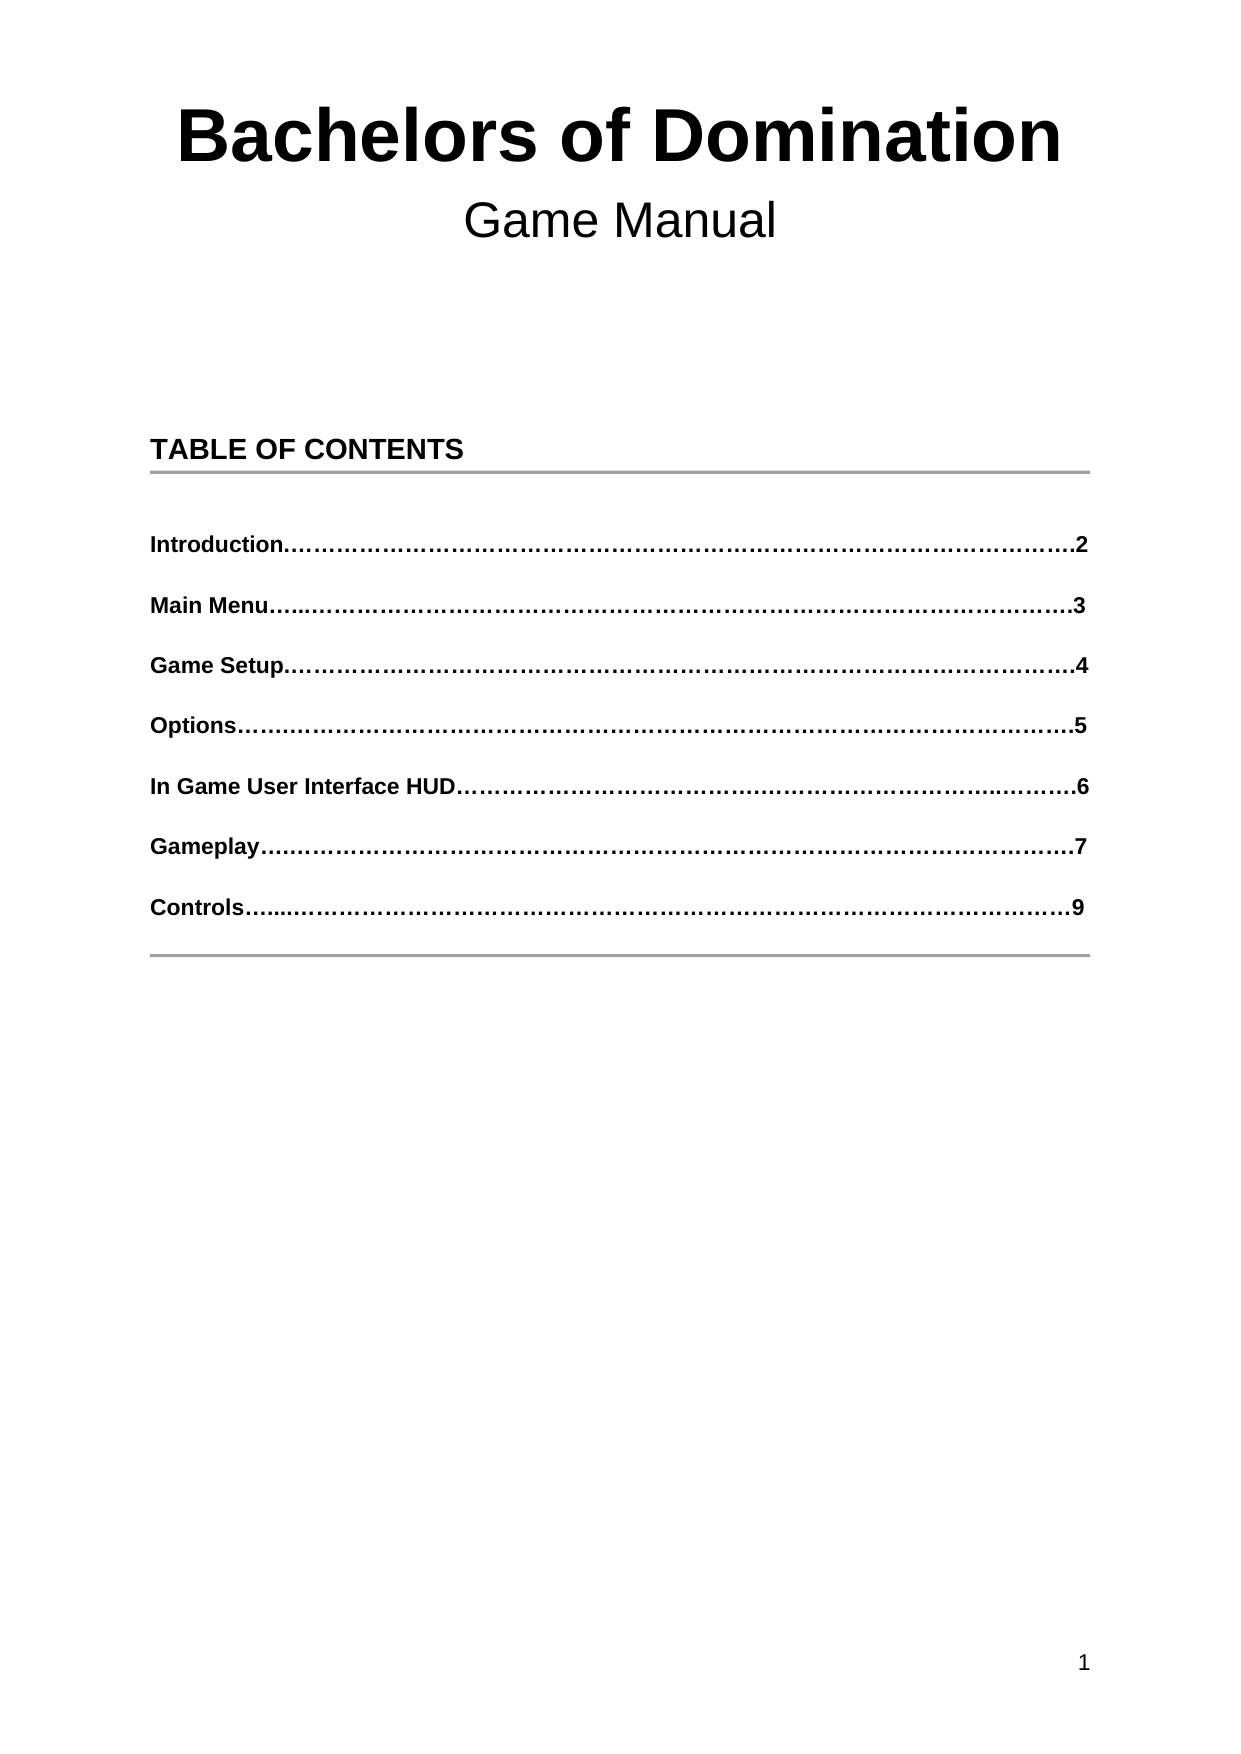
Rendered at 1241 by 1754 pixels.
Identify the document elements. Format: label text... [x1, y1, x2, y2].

text Game Manual [150, 190, 1090, 248]
text Game Setup.………………………………………………………………………………………….4 [150, 652, 1090, 678]
text Options…….………………………………………………………………………………………….5 [150, 712, 1090, 739]
text Gameplay….………………………………………………………………………………………….7 [150, 833, 1090, 859]
text In Game User Interface HUD………………………………….…………………………..……….6 [150, 773, 1090, 799]
text Controls…....…………………………………………………………………………………………9 [150, 894, 1090, 920]
text Main Menu…...……………………………………………………………………………………….3 [150, 592, 1090, 618]
text Bachelors of Domination [150, 91, 1090, 177]
text TABLE OF CONTENTS [150, 432, 1090, 466]
text Introduction.………………………………………………………………………………………….2 [150, 531, 1090, 557]
